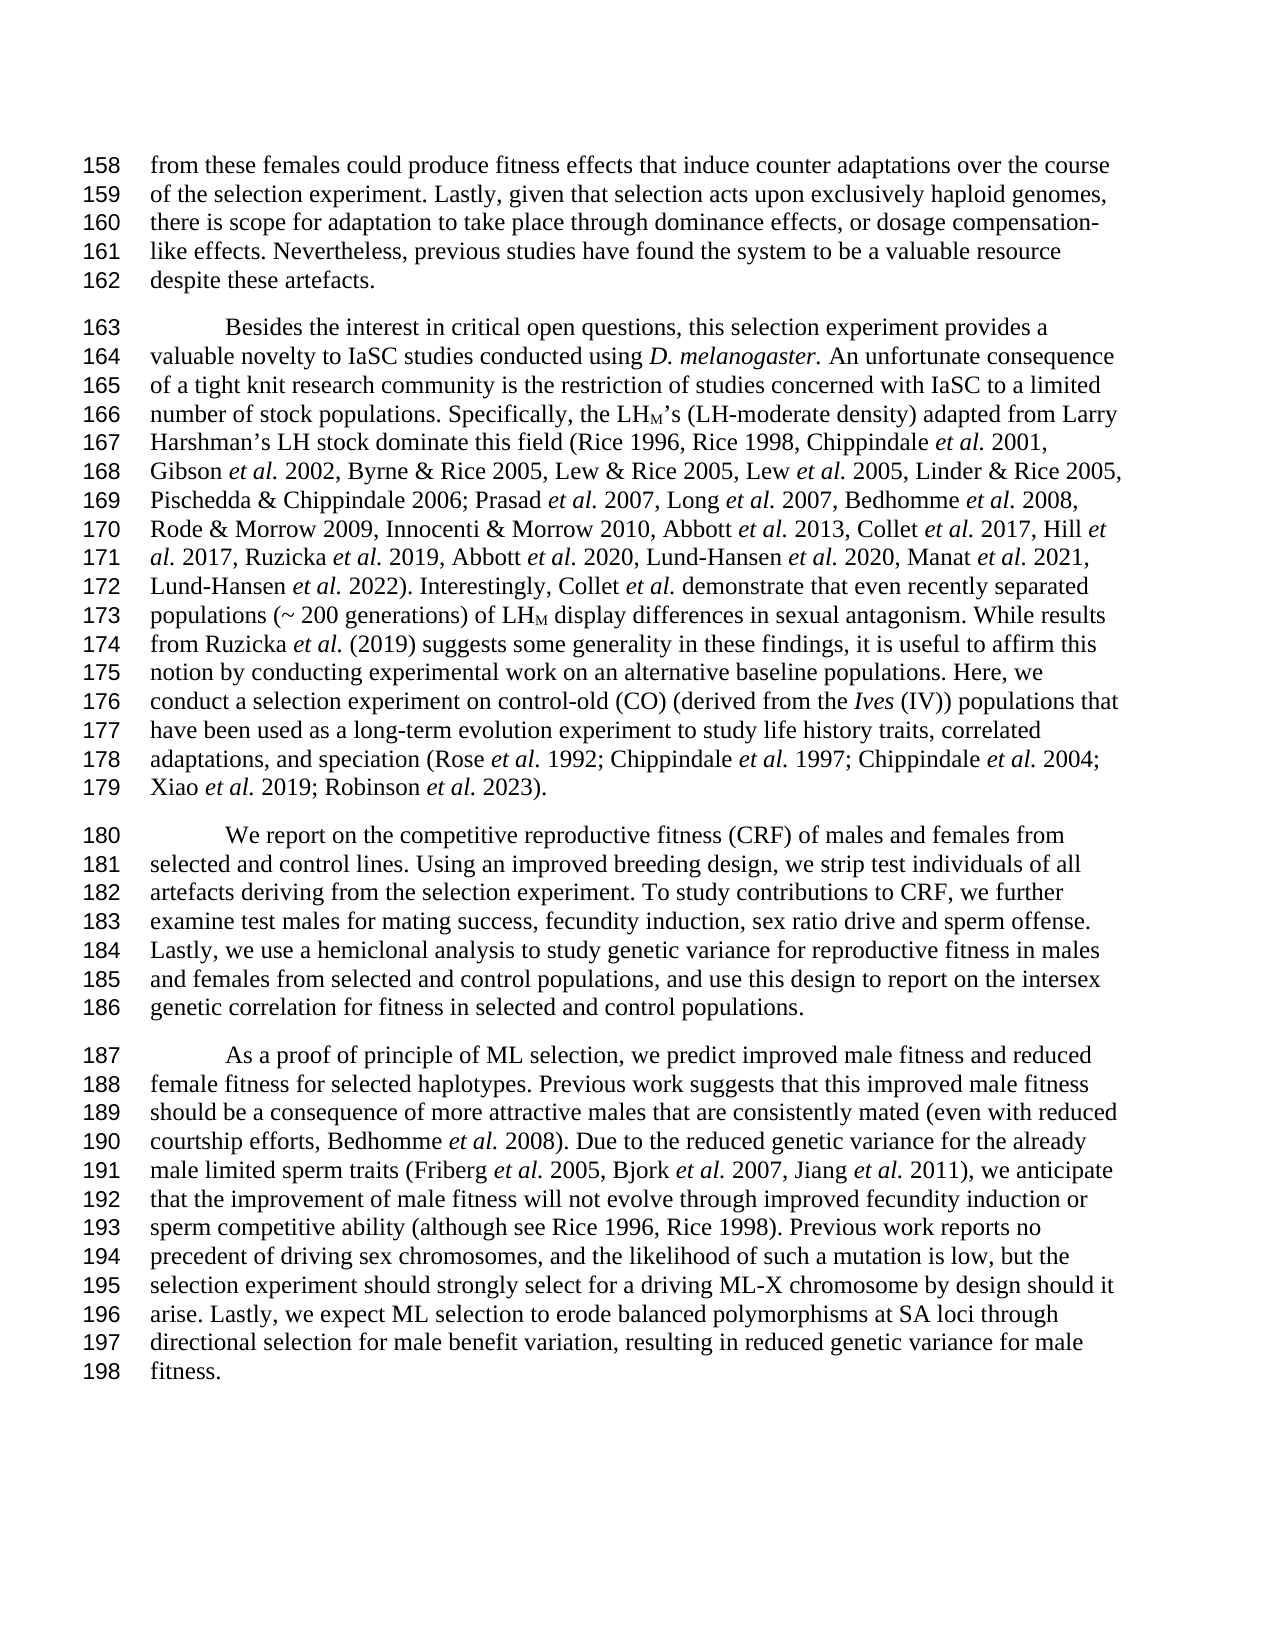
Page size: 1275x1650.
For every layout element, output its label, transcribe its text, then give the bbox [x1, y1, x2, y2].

text As a proof of principle of ML selection, we predict improved male fitness and reduced female fitness for selected haplotypes. Previous work suggests that this improved male fitness should be a consequence of more attractive males that are consistently mated (even with reduced courtship efforts, Bedhomme et al. 2008). Due to the reduced genetic variance for the already male limited sperm traits (Friberg et al. 2005, Bjork et al. 2007, Jiang et al. 2011), we anticipate that the improvement of male fitness will not evolve through improved fecundity induction or sperm competitive ability (although see Rice 1996, Rice 1998). Previous work reports no precedent of driving sex chromosomes, and the likelihood of such a mutation is low, but the selection experiment should strongly select for a driving ML-X chromosome by design should it arise. Lastly, we expect ML selection to erode balanced polymorphisms at SA loci through directional selection for male benefit variation, resulting in reduced genetic variance for male fitness. [150, 1040, 1125, 1385]
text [150, 150, 1125, 294]
text We report on the competitive reproductive fitness (CRF) of males and females from selected and control lines. Using an improved breeding design, we strip test individuals of all artefacts deriving from the selection experiment. To study contributions to CRF, we further examine test males for mating success, fecundity induction, sex ratio drive and sperm offense. Lastly, we use a hemiclonal analysis to study genetic variance for reproductive fitness in males and females from selected and control populations, and use this design to report on the intersex genetic correlation for fitness in selected and control populations. [150, 820, 1125, 1021]
text Besides the interest in critical open questions, this selection experiment provides a valuable novelty to IaSC studies conducted using D. melanogaster. An unfortunate consequence of a tight knit research community is the restriction of studies concerned with IaSC to a limited number of stock populations. Specifically, the LHM’s (LH-moderate density) adapted from Larry Harshman’s LH stock dominate this field (Rice 1996, Rice 1998, Chippindale et al. 2001, Gibson et al. 2002, Byrne & Rice 2005, Lew & Rice 2005, Lew et al. 2005, Linder & Rice 2005, Pischedda & Chippindale 2006; Prasad et al. 2007, Long et al. 2007, Bedhomme et al. 2008, Rode & Morrow 2009, Innocenti & Morrow 2010, Abbott et al. 2013, Collet et al. 2017, Hill et al. 2017, Ruzicka et al. 2019, Abbott et al. 2020, Lund-Hansen et al. 2020, Manat et al. 2021, Lund-Hansen et al. 2022). Interestingly, Collet et al. demonstrate that even recently separated populations (~ 200 generations) of LHM display differences in sexual antagonism. While results from Ruzicka et al. (2019) suggests some generality in these findings, it is useful to affirm this notion by conducting experimental work on an alternative baseline populations. Here, we conduct a selection experiment on control-old (CO) (derived from the Ives (IV)) populations that have been used as a long-term evolution experiment to study life history traits, correlated adaptations, and speciation (Rose et al. 1992; Chippindale et al. 1997; Chippindale et al. 2004; Xiao et al. 2019; Robinson et al. 2023). [150, 312, 1125, 801]
